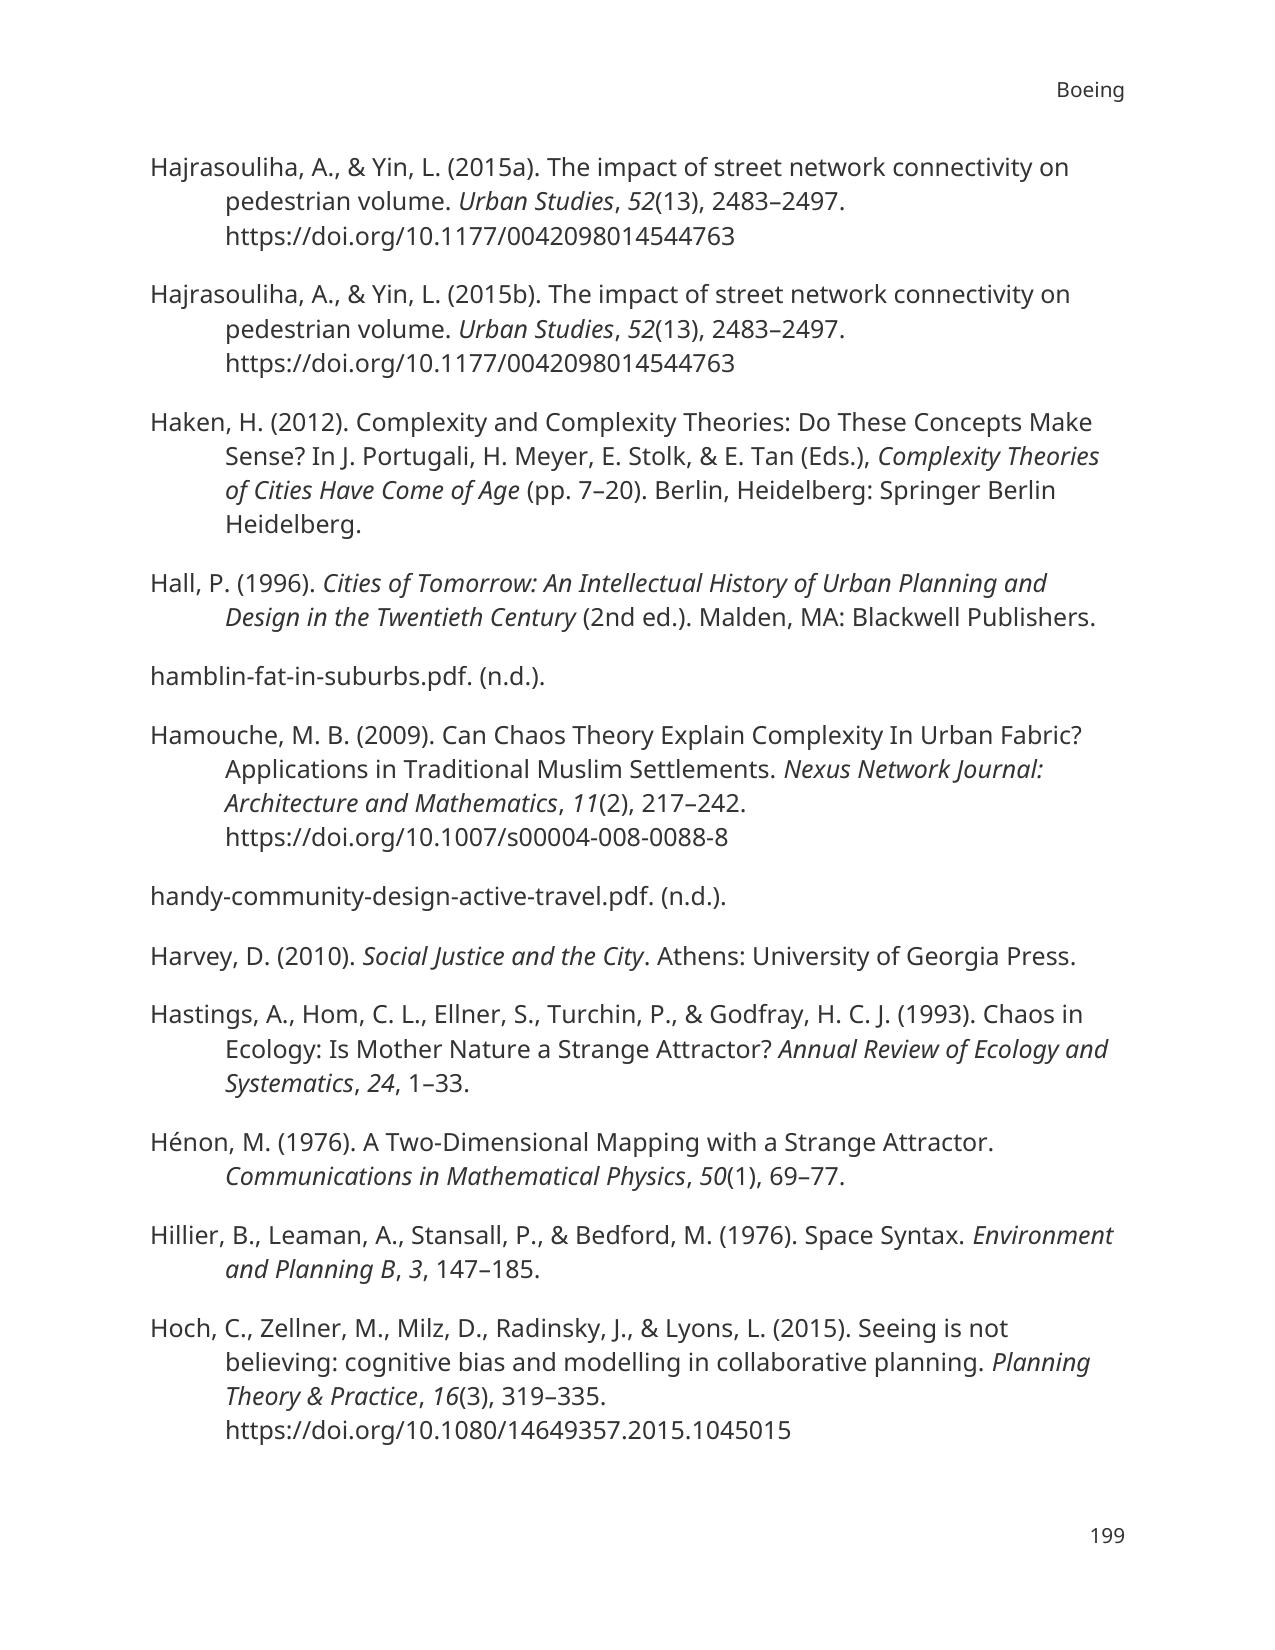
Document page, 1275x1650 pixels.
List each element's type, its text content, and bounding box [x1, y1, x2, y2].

text Hajrasouliha, A., & Yin, L. (2015b). The impact of street network connectivity on pedestrian volume. Urban Studies, 52(13), 2483–2497. https://doi.org/10.1177/0042098014544763 [150, 277, 1125, 379]
text Hastings, A., Hom, C. L., Ellner, S., Turchin, P., & Godfray, H. C. J. (1993). Chaos in Ecology: Is Mother Nature a Strange Attractor? Annual Review of Ecology and Systematics, 24, 1–33. [150, 997, 1125, 1099]
text Hamouche, M. B. (2009). Can Chaos Theory Explain Complexity In Urban Fabric? Applications in Traditional Muslim Settlements. Nexus Network Journal: Architecture and Mathematics, 11(2), 217–242. https://doi.org/10.1007/s00004-008-0088-8 [150, 718, 1125, 854]
text handy-community-design-active-travel.pdf. (n.d.). [150, 879, 1125, 913]
text Harvey, D. (2010). Social Justice and the City. Athens: University of Georgia Press. [150, 938, 1125, 972]
text Haken, H. (2012). Complexity and Complexity Theories: Do These Concepts Make Sense? In J. Portugali, H. Meyer, E. Stolk, & E. Tan (Eds.), Complexity Theories of Cities Have Come of Age (pp. 7–20). Berlin, Heidelberg: Springer Berlin Heidelberg. [150, 404, 1125, 541]
text Hoch, C., Zellner, M., Milz, D., Radinsky, J., & Lyons, L. (2015). Seeing is not believing: cognitive bias and modelling in collaborative planning. Planning Theory & Practice, 16(3), 319–335. https://doi.org/10.1080/14649357.2015.1045015 [150, 1311, 1125, 1447]
text hamblin-fat-in-suburbs.pdf. (n.d.). [150, 659, 1125, 693]
text Hillier, B., Leaman, A., Stansall, P., & Bedford, M. (1976). Space Syntax. Environment and Planning B, 3, 147–185. [150, 1217, 1125, 1286]
text Hénon, M. (1976). A Two-Dimensional Mapping with a Strange Attractor. Communications in Mathematical Physics, 50(1), 69–77. [150, 1124, 1125, 1192]
text Hajrasouliha, A., & Yin, L. (2015a). The impact of street network connectivity on pedestrian volume. Urban Studies, 52(13), 2483–2497. https://doi.org/10.1177/0042098014544763 [150, 150, 1125, 252]
text Hall, P. (1996). Cities of Tomorrow: An Intellectual History of Urban Planning and Design in the Twentieth Century (2nd ed.). Malden, MA: Blackwell Publishers. [150, 566, 1125, 634]
